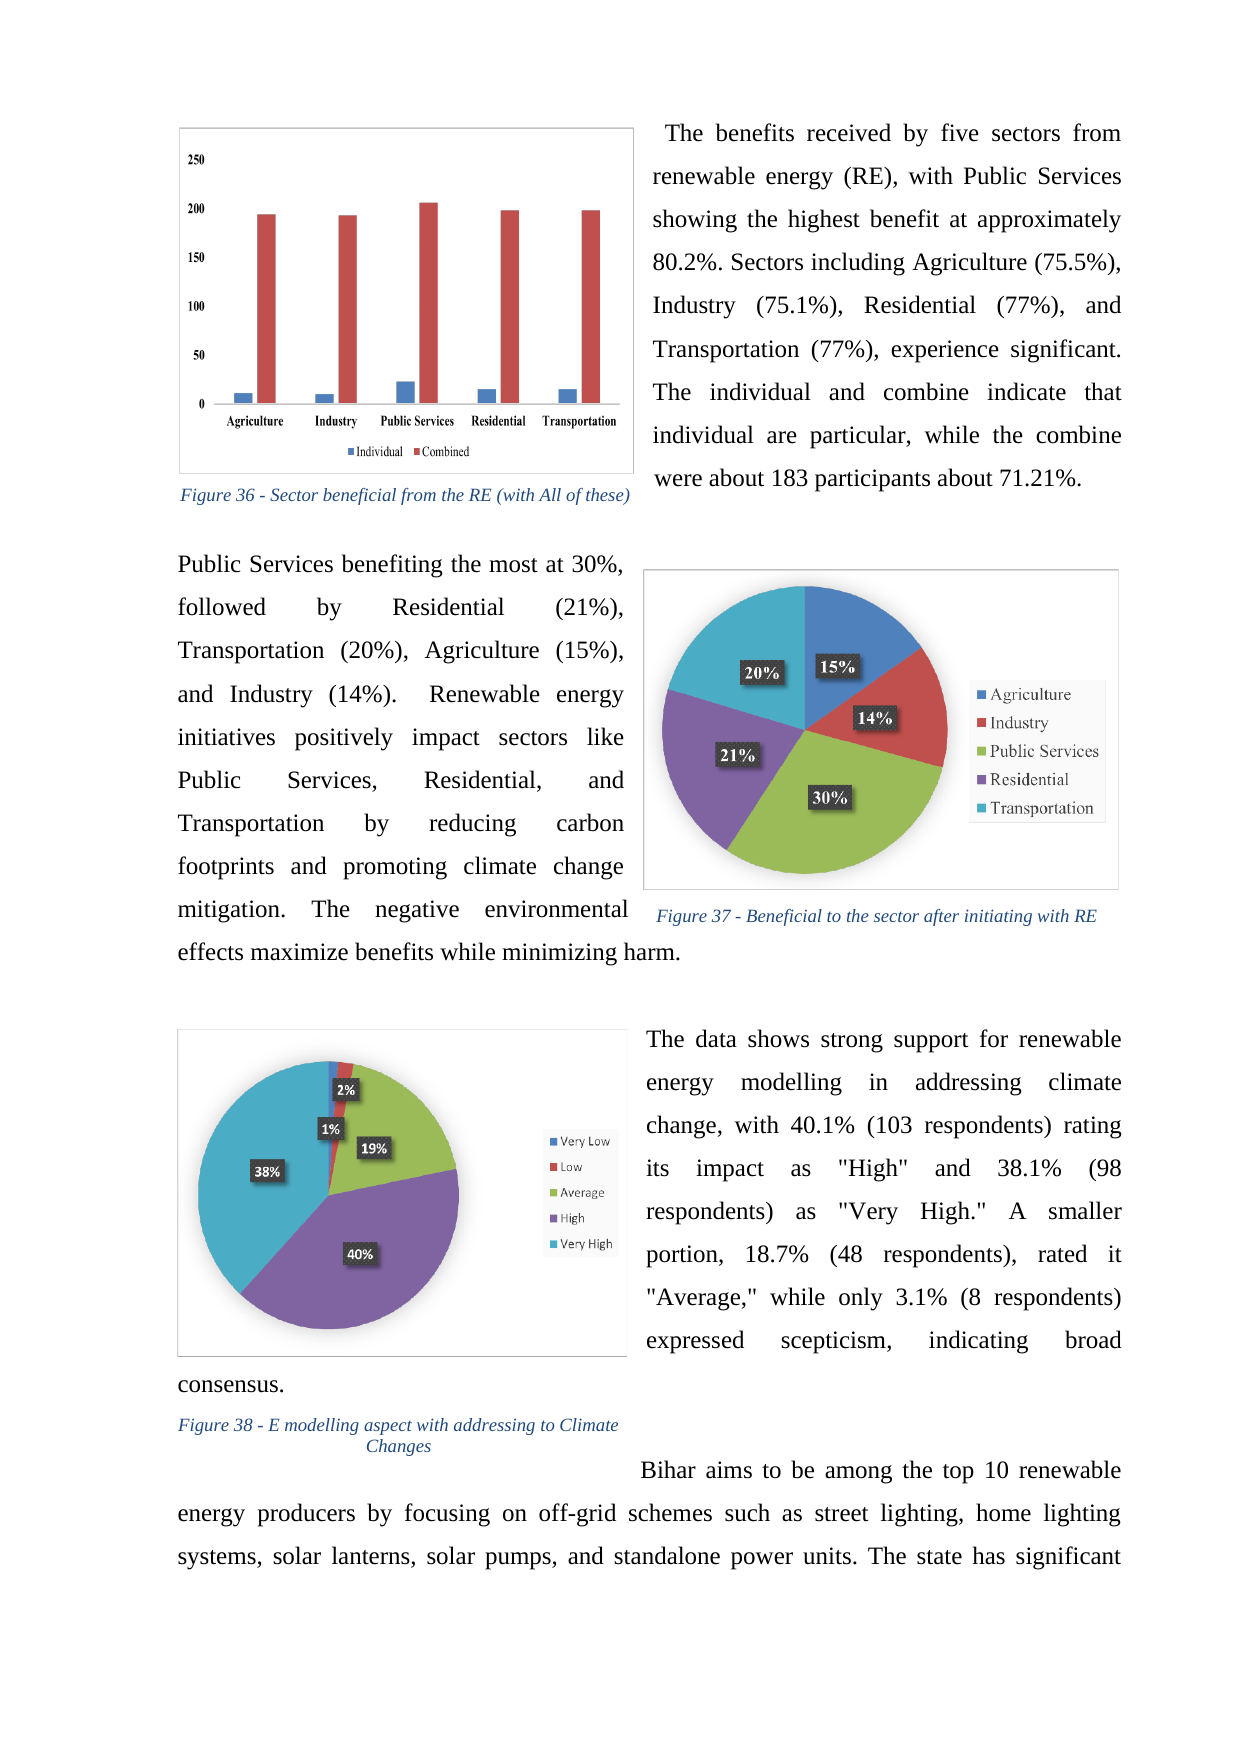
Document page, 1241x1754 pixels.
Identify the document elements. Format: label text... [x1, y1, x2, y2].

picture [643, 569, 1119, 890]
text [177, 1455, 1122, 1570]
picture [177, 1029, 628, 1357]
picture [179, 127, 634, 474]
